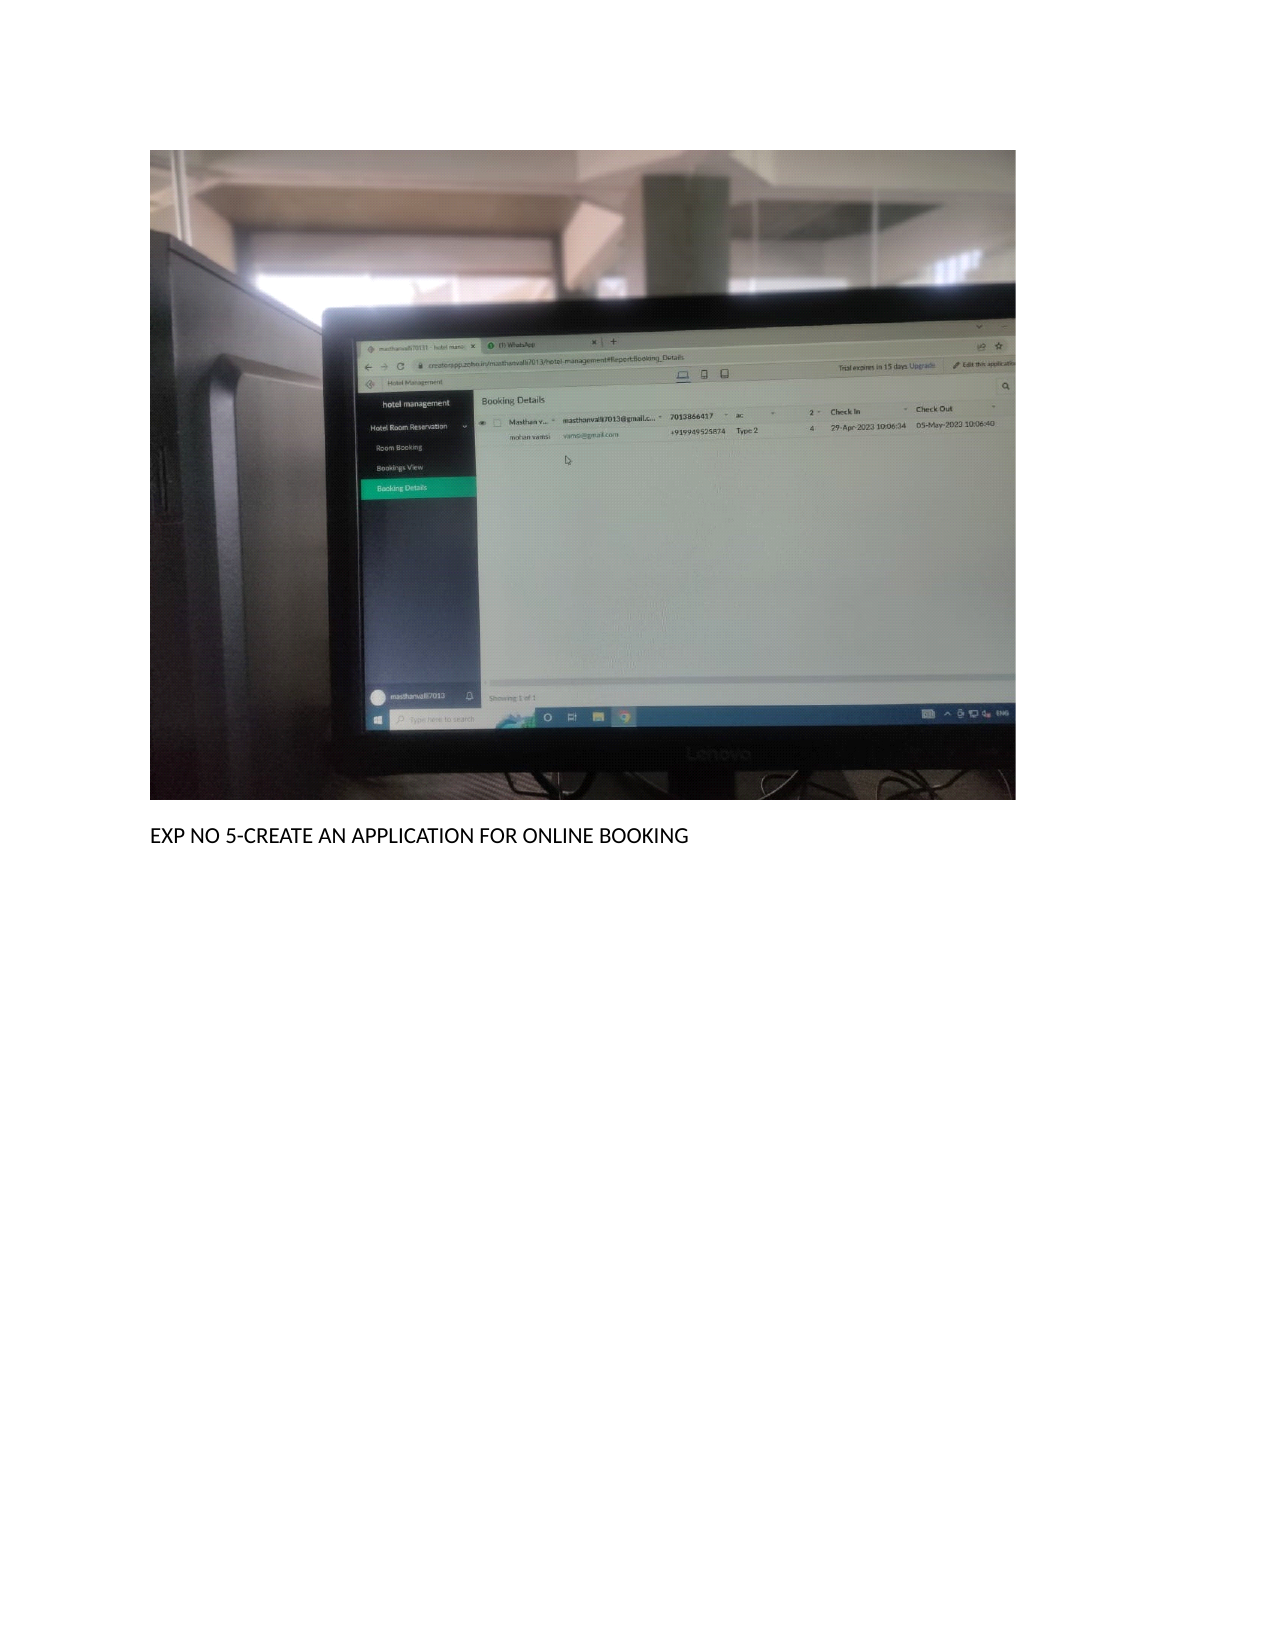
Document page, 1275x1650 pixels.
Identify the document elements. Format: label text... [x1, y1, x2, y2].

text EXP NO 5-CREATE AN APPLICATION FOR ONLINE BOOKING [150, 821, 1125, 849]
